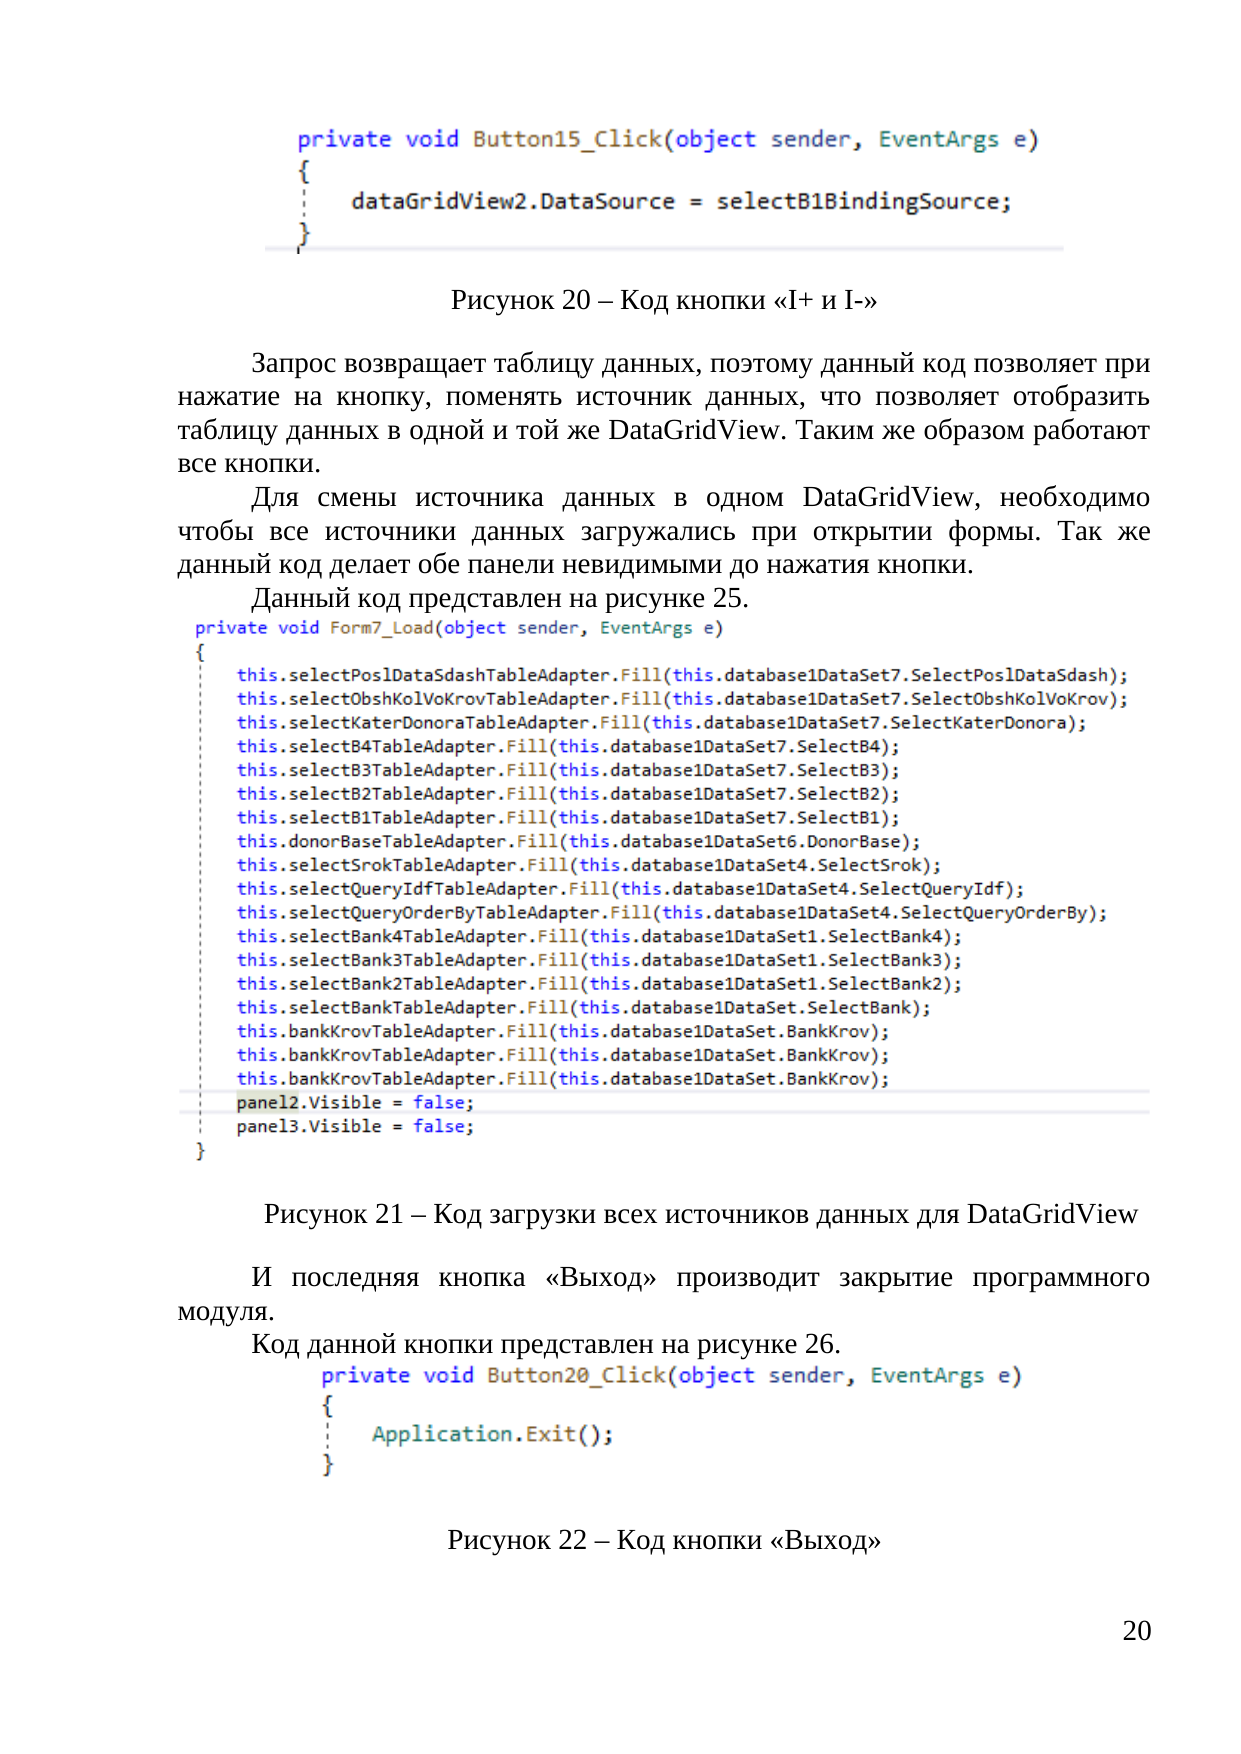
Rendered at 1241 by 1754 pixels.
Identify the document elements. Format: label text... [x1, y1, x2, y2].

picture [287, 1360, 1042, 1493]
text Для смены источника данных в одном DataGridView, необходимо чтобы все источники данных загружались при открытии формы. Так же данный код делает обе панели невидимыми до нажатия кнопки. [177, 479, 1152, 580]
picture [265, 118, 1064, 254]
text Данный код представлен на рисунке 25. [177, 580, 1152, 613]
text Рисунок 20 – Код кнопки «I+ и I-» [177, 282, 1152, 316]
text Рисунок 22 – Код кнопки «Выход» [177, 1522, 1152, 1556]
picture [179, 613, 1150, 1168]
text Запрос возвращает таблицу данных, поэтому данный код позволяет при нажатие на кнопку, поменять источник данных, что позволяет отобразить таблицу данных в одной и той же DataGridView. Таким же образом работают все кнопки. [177, 345, 1152, 479]
text Рисунок 21 – Код загрузки всех источников данных для DataGridView [177, 1197, 1152, 1230]
text И последняя кнопка «Выход» производит закрытие программного модуля. [177, 1259, 1152, 1326]
text Код данной кнопки представлен на рисунке 26. [177, 1326, 1152, 1360]
